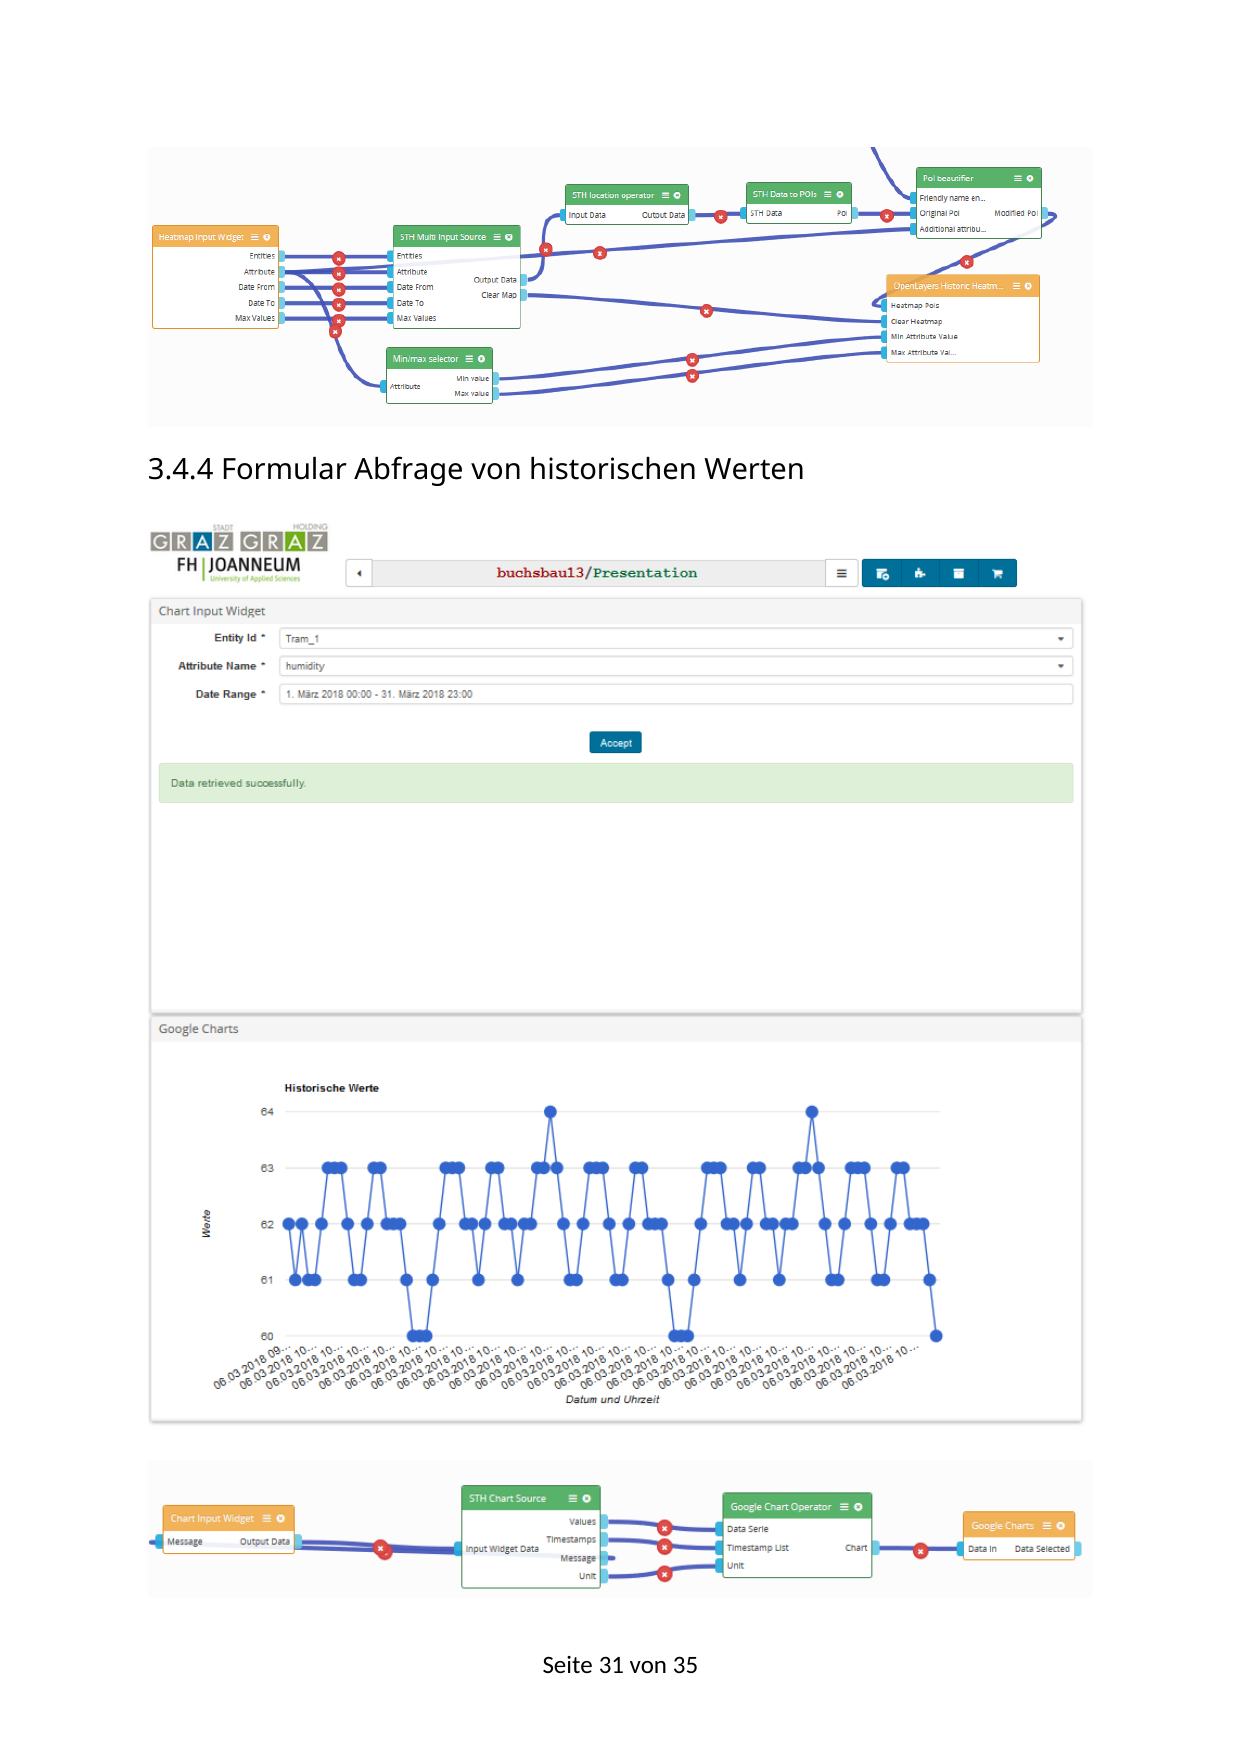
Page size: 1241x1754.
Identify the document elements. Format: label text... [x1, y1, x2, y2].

text Formular Abfrage von historischen Werten [148, 448, 1093, 488]
picture [147, 147, 1093, 427]
picture [147, 518, 1093, 1440]
picture [147, 1460, 1093, 1598]
